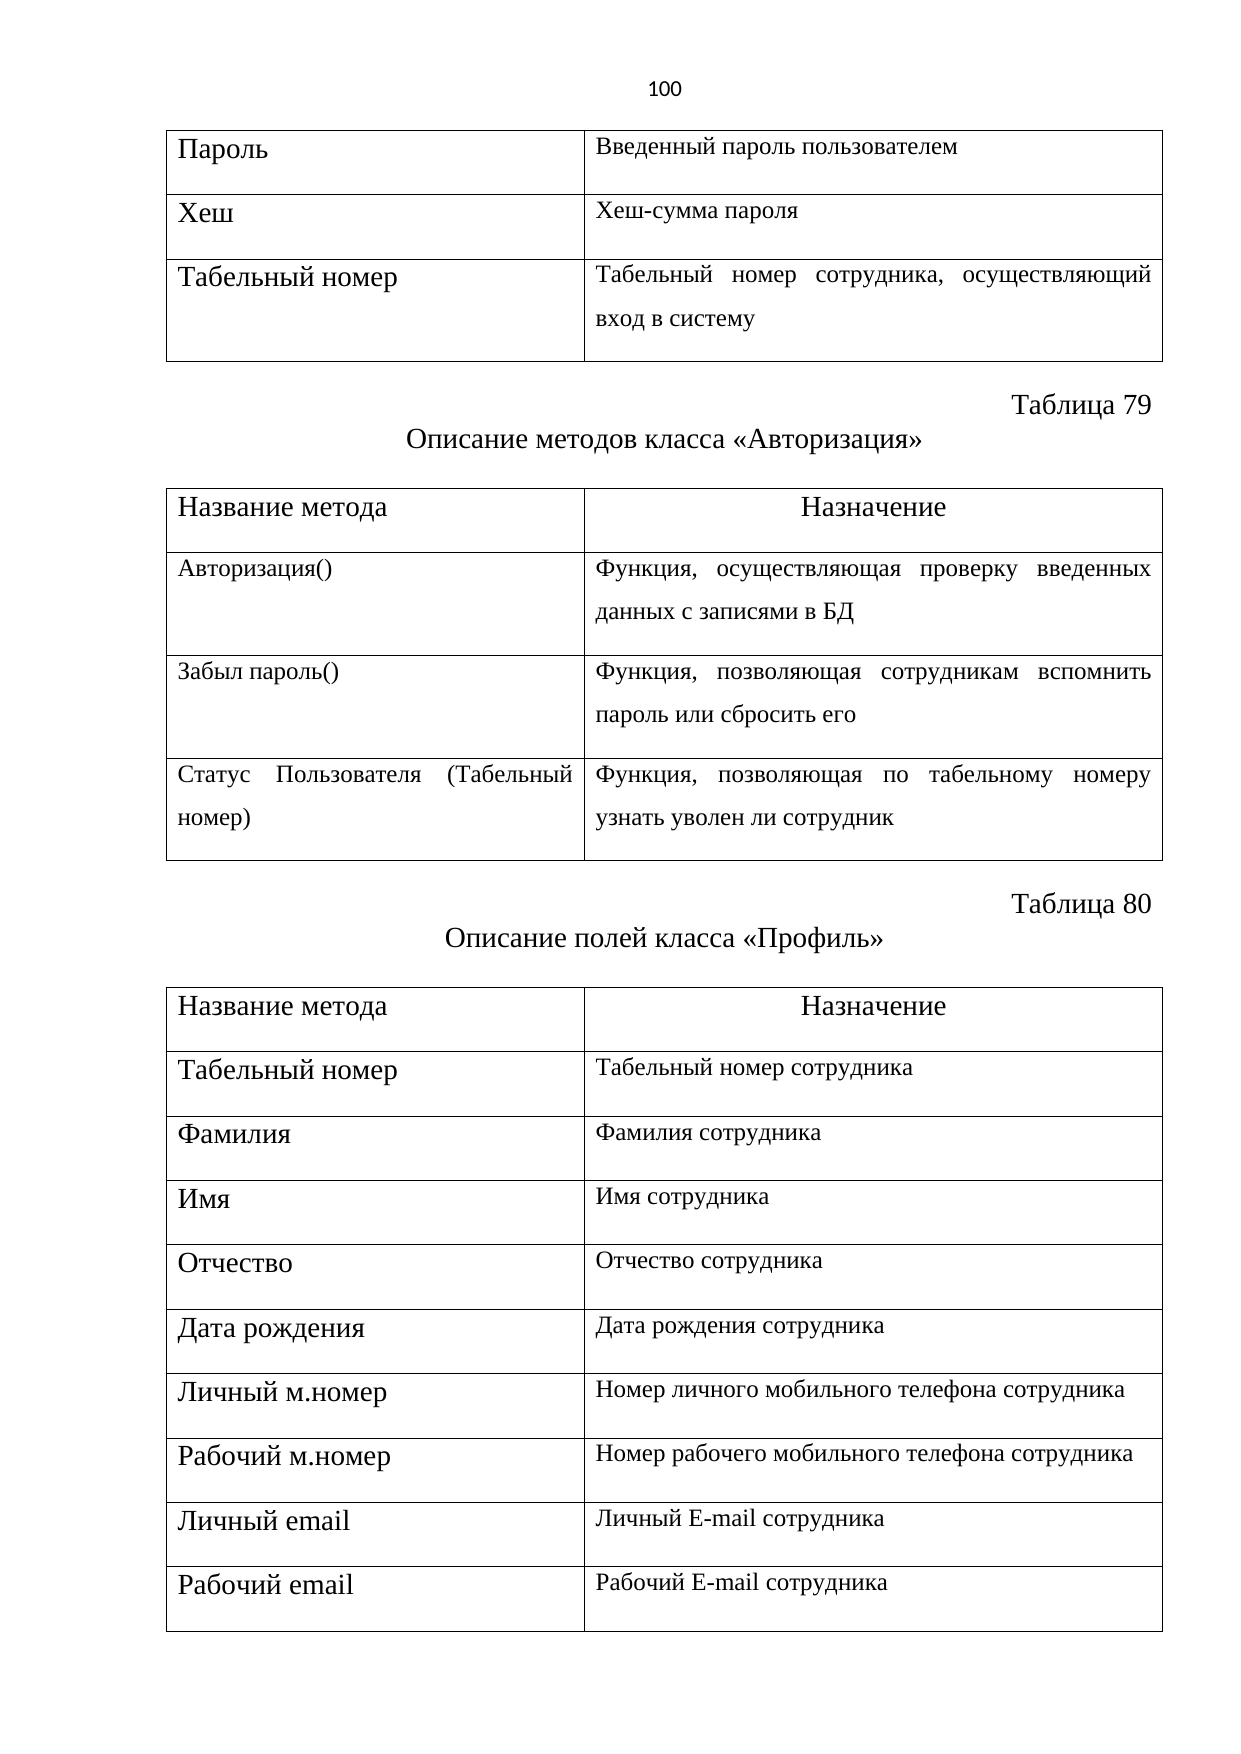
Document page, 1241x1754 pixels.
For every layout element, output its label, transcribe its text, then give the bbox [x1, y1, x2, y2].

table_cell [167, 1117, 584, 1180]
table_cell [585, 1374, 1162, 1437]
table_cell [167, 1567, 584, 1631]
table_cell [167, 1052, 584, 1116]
text Описание методов класса «Авторизация» [177, 421, 1152, 454]
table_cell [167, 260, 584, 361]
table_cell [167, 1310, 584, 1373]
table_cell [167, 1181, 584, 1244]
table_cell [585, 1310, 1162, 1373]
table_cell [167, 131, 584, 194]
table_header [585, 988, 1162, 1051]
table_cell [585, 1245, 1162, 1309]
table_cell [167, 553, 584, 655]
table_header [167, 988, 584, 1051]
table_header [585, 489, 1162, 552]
text Таблица 80 [251, 886, 1152, 920]
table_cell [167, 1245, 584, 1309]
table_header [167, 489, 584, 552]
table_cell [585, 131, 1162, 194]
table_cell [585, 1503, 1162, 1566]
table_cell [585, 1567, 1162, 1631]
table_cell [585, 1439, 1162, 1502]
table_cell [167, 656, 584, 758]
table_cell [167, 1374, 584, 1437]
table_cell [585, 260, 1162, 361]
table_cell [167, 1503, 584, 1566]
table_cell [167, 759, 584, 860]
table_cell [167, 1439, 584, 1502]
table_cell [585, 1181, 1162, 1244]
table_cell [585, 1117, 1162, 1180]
text Описание полей класса «Профиль» [177, 920, 1152, 953]
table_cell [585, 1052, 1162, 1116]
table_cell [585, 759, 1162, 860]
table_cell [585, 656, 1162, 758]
text Таблица 79 [251, 387, 1152, 421]
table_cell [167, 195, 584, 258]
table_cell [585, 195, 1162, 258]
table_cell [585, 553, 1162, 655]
